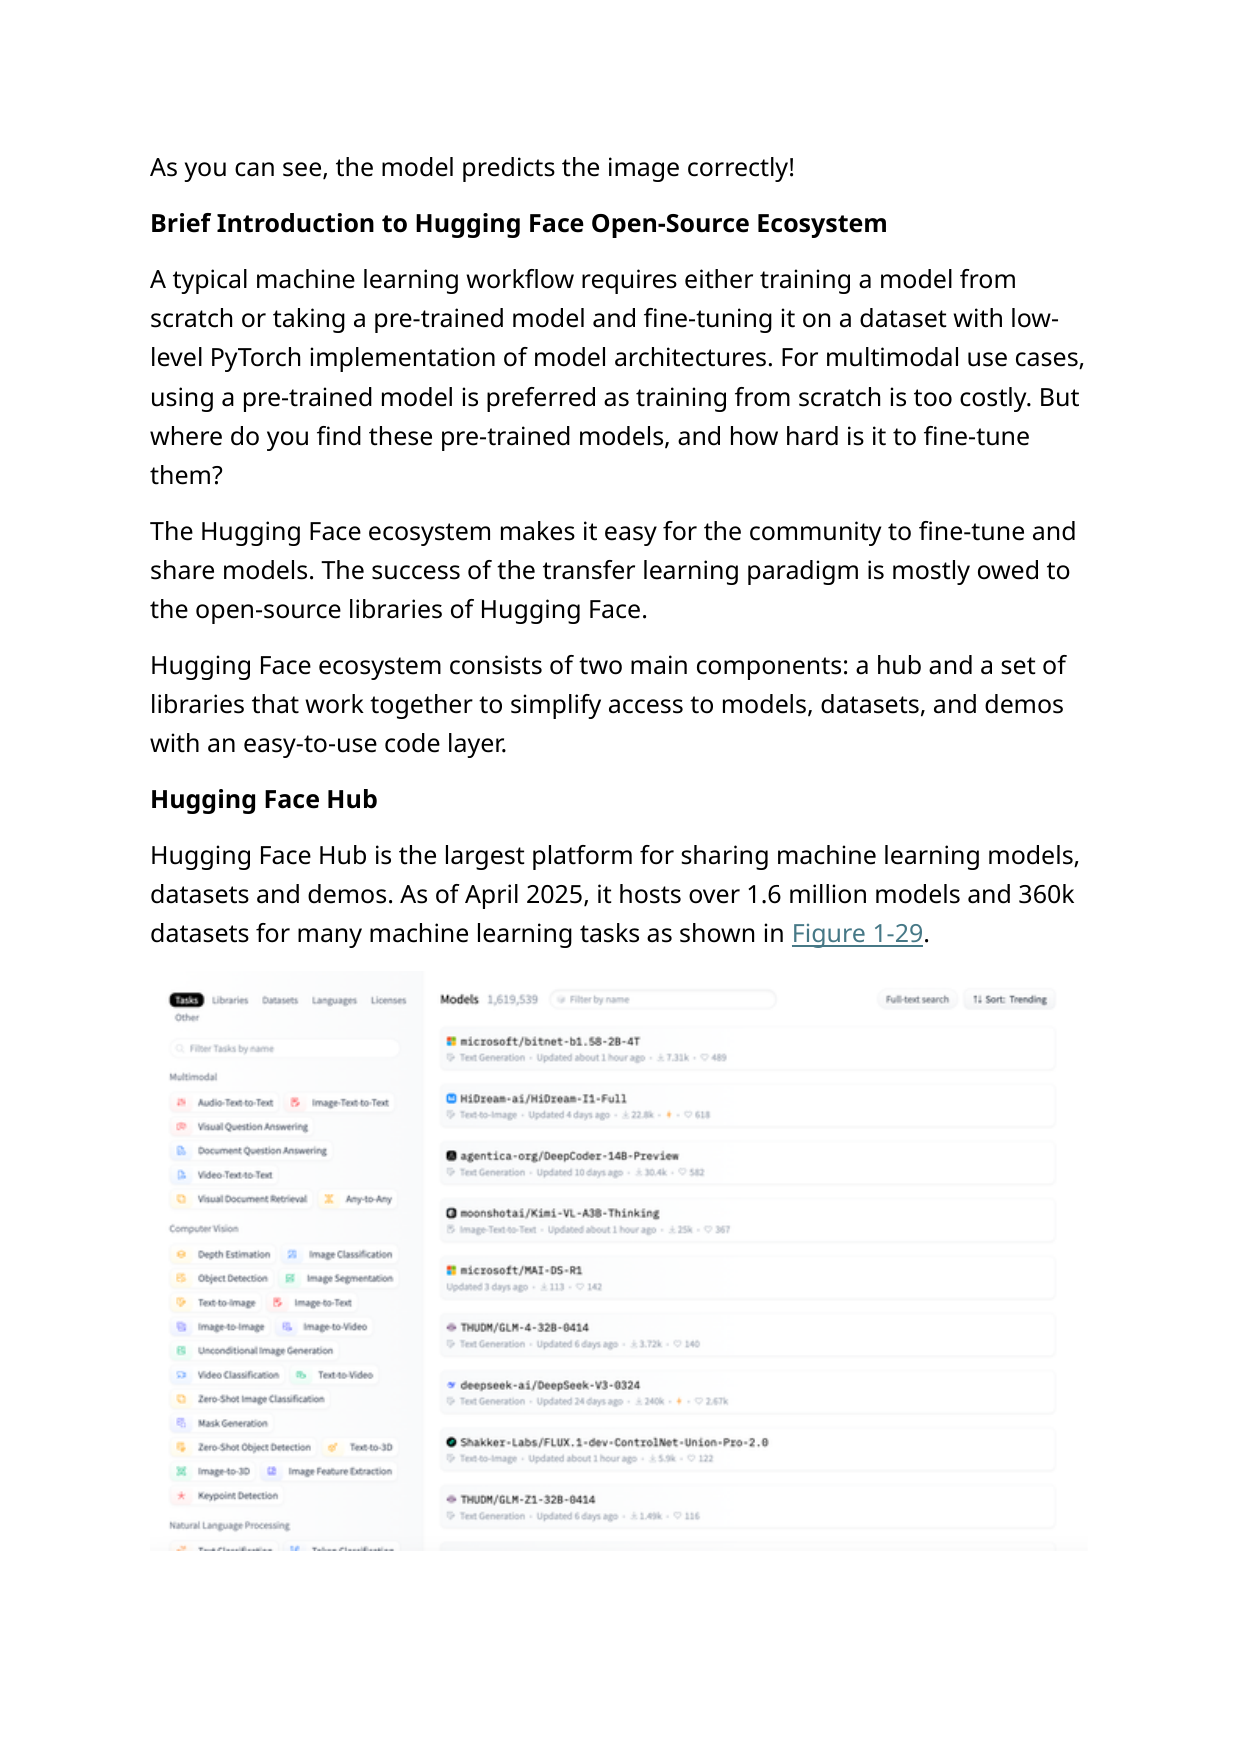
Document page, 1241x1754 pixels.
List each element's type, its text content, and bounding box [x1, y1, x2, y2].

text A typical machine learning workflow requires either training a model from scratch or taking a pre-trained model and fine-tuning it on a dataset with low-level PyTorch implementation of model architectures. For multimodal use cases, using a pre-trained model is preferred as training from scratch is too costly. But where do you find these pre-trained models, and how hard is it to fine-tune them? [150, 262, 1090, 492]
text Hugging Face ecosystem consists of two main components: a hub and a set of libraries that work together to simplify access to models, datasets, and demos with an easy-to-use code layer. [150, 647, 1090, 760]
text Brief Introduction to Hugging Face Open-Source Ecosystem [150, 206, 1090, 240]
text As you can see, the model predicts the image correctly! [150, 150, 1090, 184]
text Hugging Face Hub [150, 782, 1090, 816]
picture [150, 971, 1088, 1551]
text Hugging Face Hub is the largest platform for sharing machine learning models, datasets and demos. As of April 2025, it hosts over 1.6 million models and 360k datasets for many machine learning tasks as shown in Figure 1-29. [150, 837, 1090, 950]
text The Hugging Face ecosystem makes it easy for the community to fine-tune and share models. The success of the transfer learning paradigm is mostly owed to the open-source libraries of Hugging Face. [150, 513, 1090, 626]
